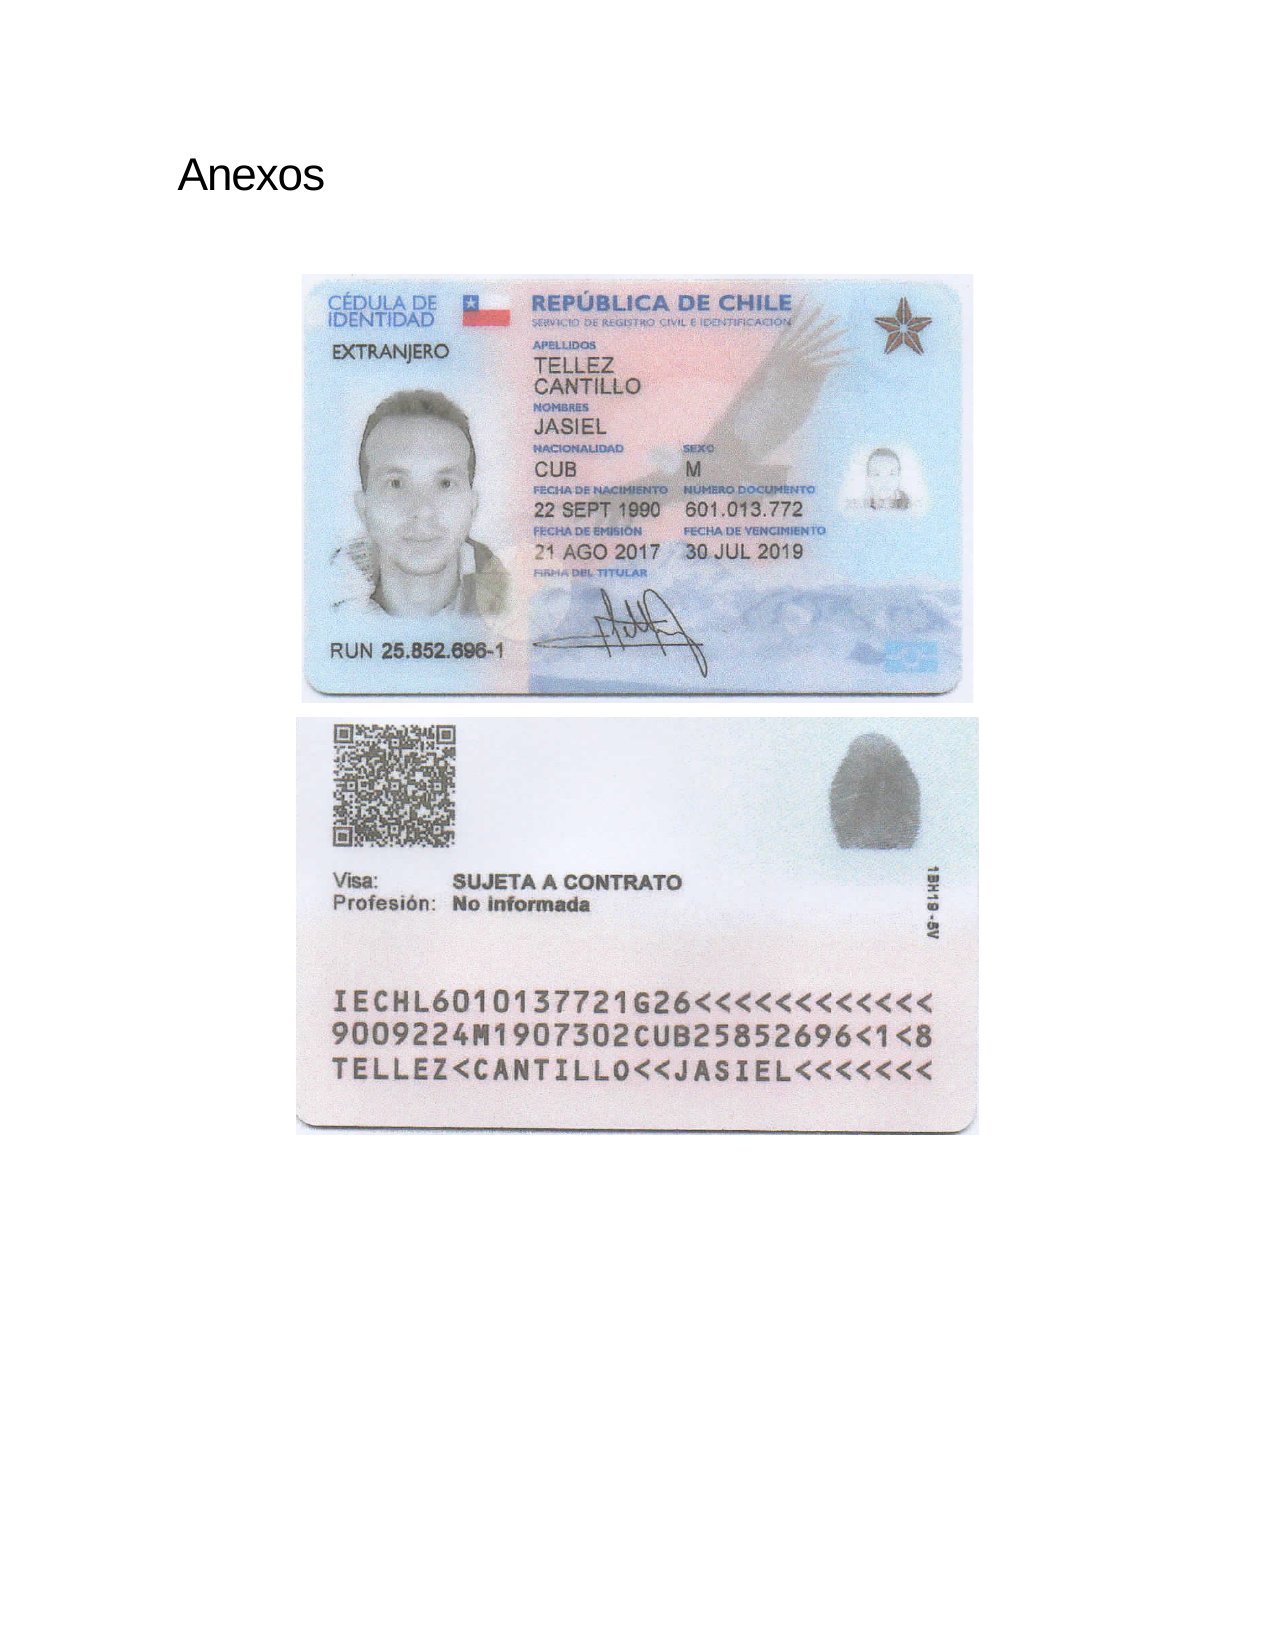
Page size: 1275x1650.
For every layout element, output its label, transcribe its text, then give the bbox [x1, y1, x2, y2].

title Anexos [177, 148, 1098, 200]
